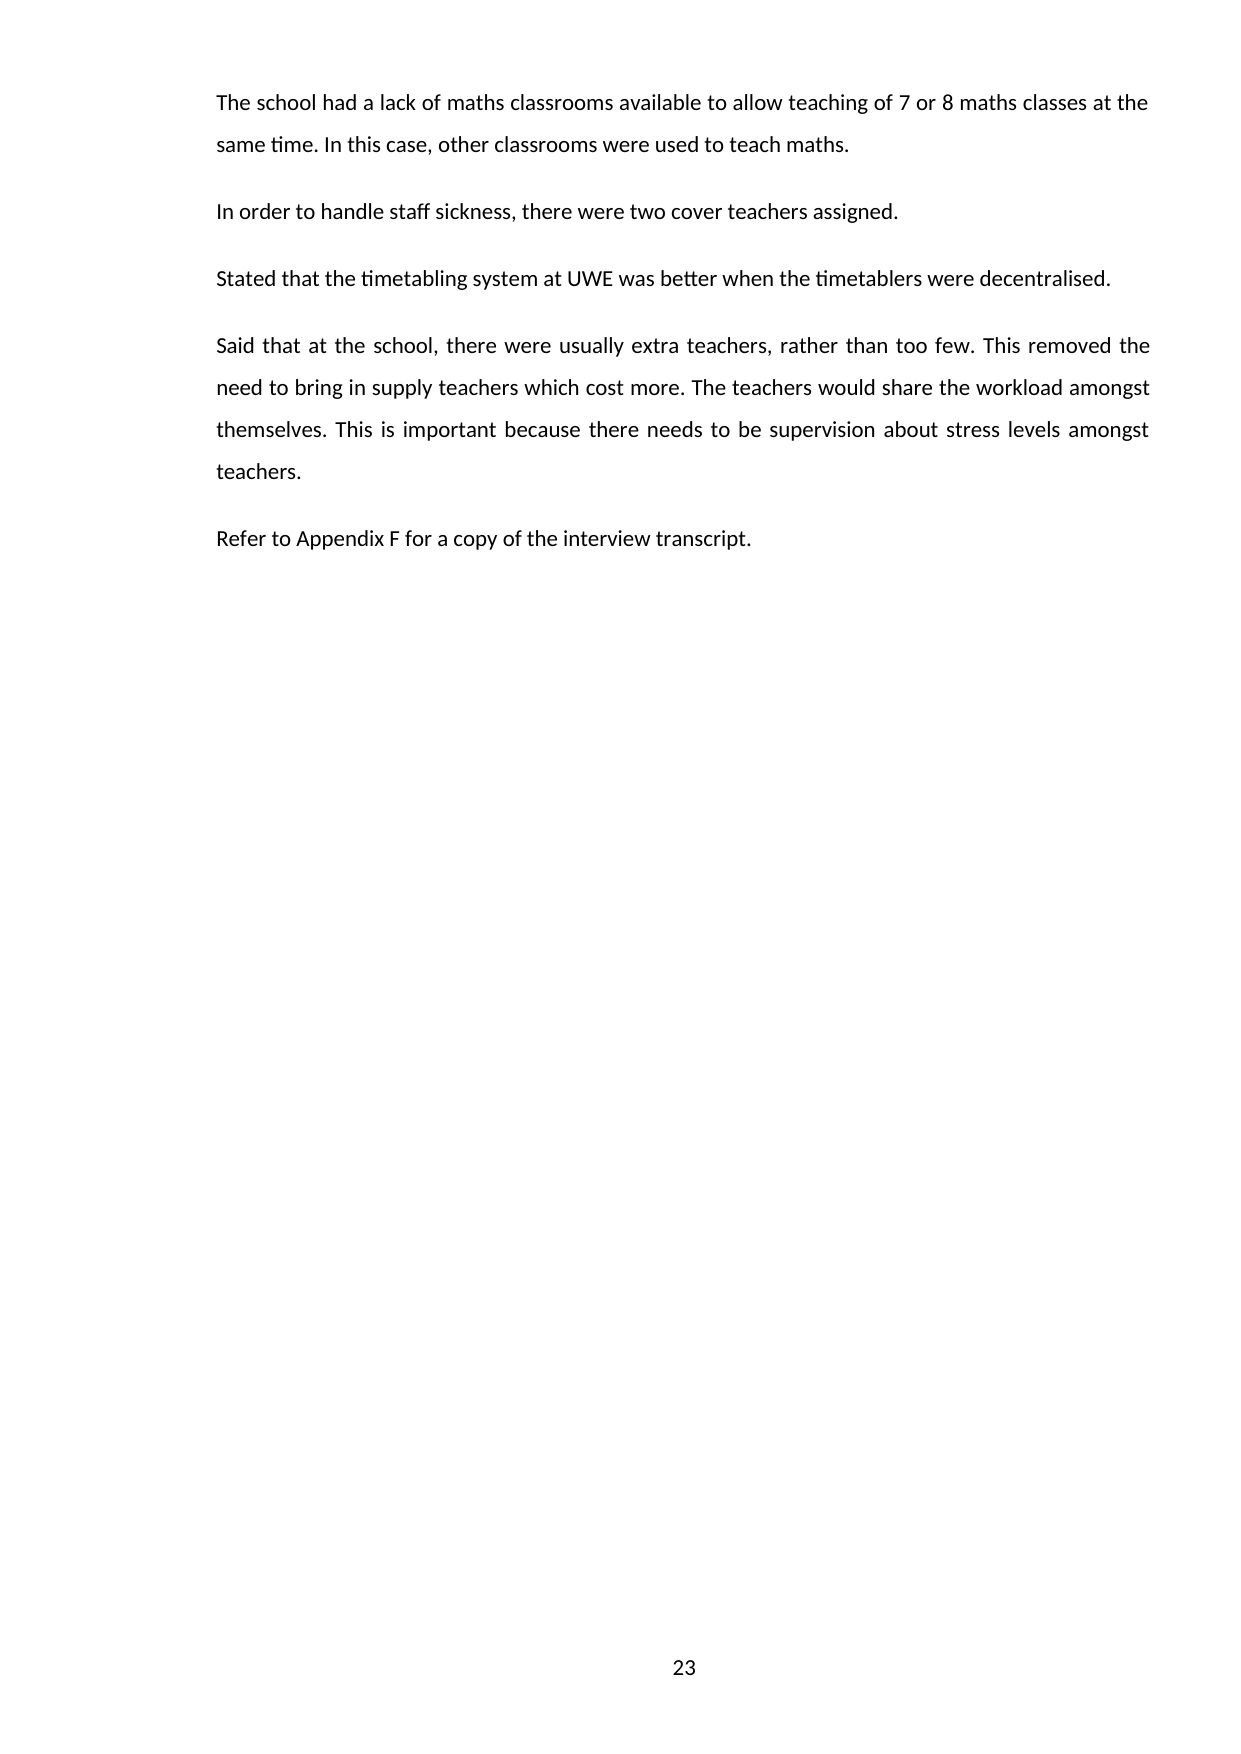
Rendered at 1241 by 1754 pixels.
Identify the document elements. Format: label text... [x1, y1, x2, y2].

text Refer to Appendix F for a copy of the interview transcript. [216, 524, 1152, 552]
text The school had a lack of maths classrooms available to allow teaching of 7 or 8 maths classes at the same time. In this case, other classrooms were used to teach maths. [216, 88, 1152, 158]
text Stated that the timetabling system at UWE was better when the timetablers were decentralised. [216, 264, 1152, 292]
text In order to handle staff sickness, there were two cover teachers assigned. [216, 197, 1152, 226]
text Said that at the school, there were usually extra teachers, rather than too few. This removed the need to bring in supply teachers which cost more. The teachers would share the workload amongst themselves. This is important because there needs to be supervision about stress levels amongst teachers. [216, 331, 1152, 485]
